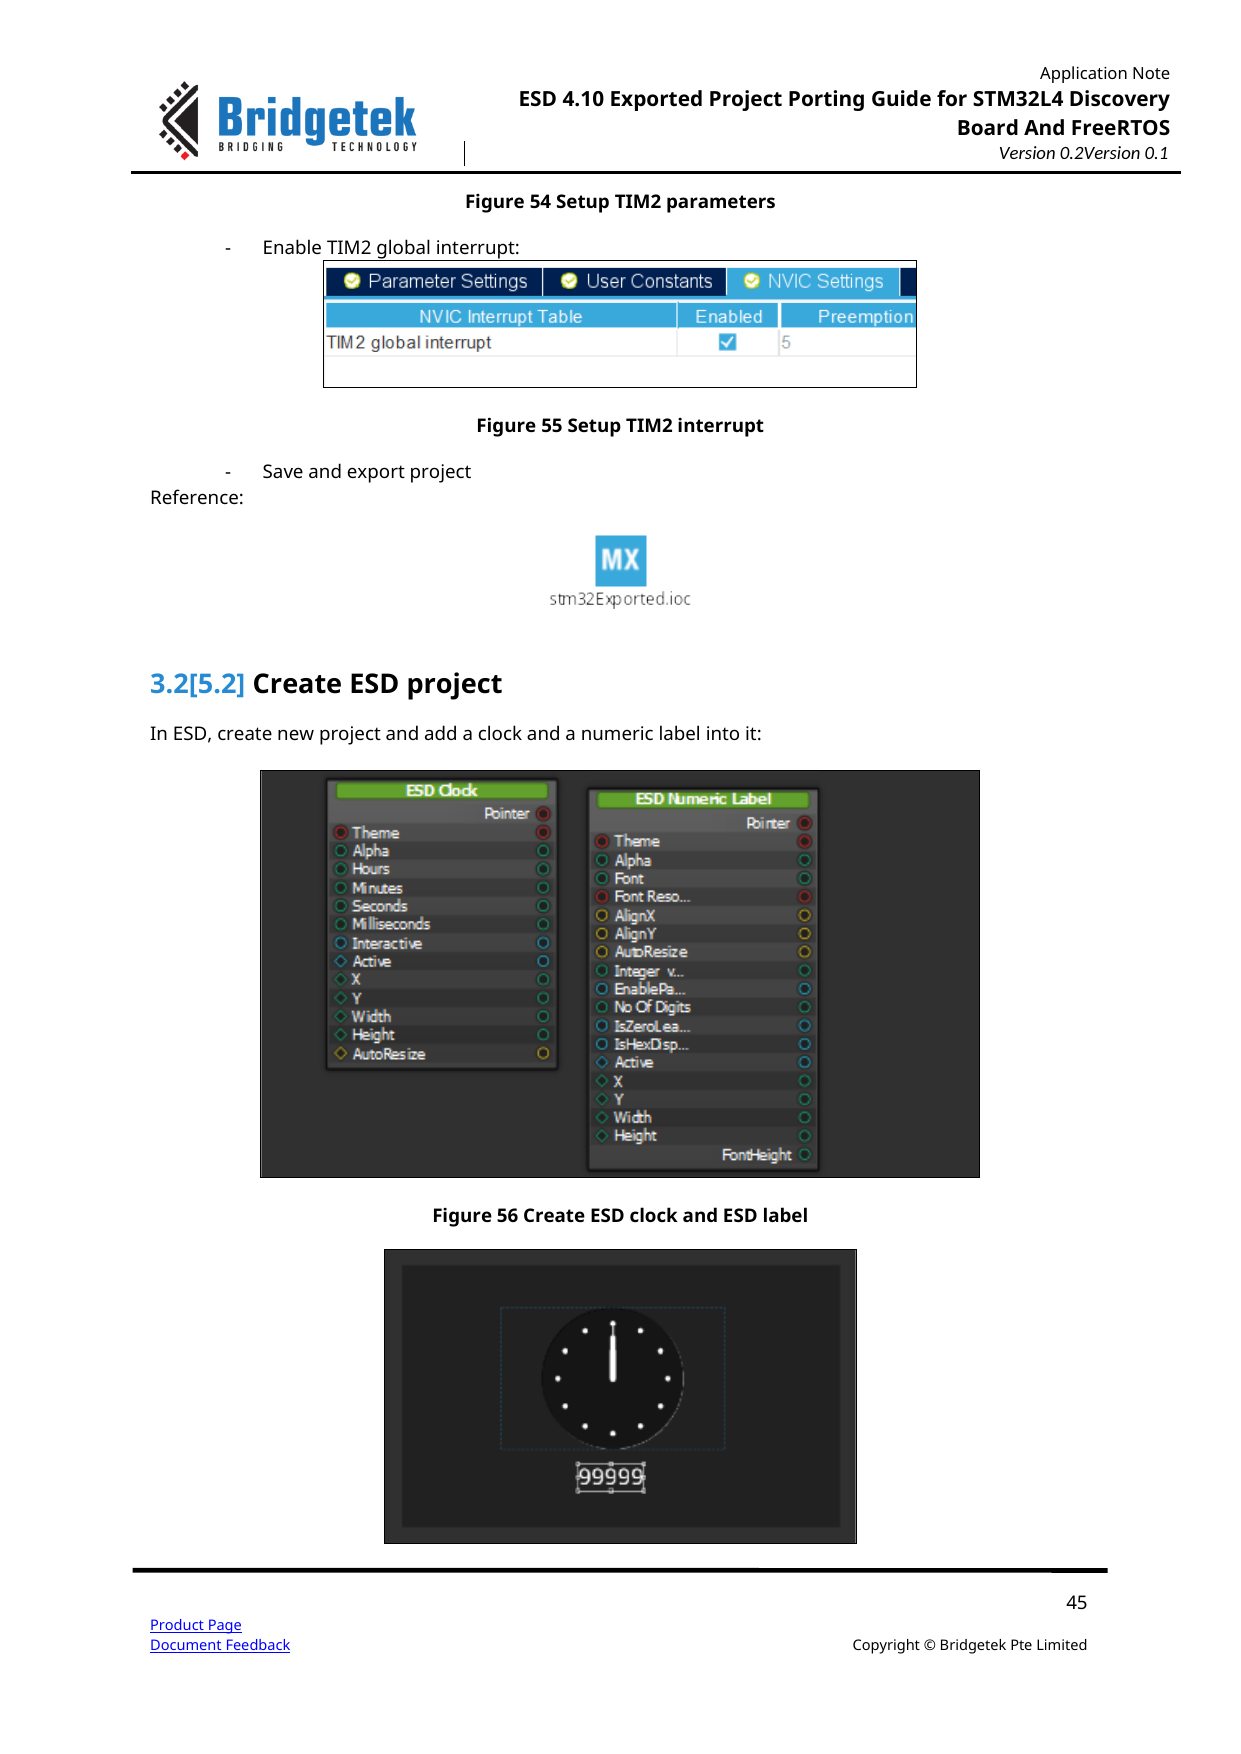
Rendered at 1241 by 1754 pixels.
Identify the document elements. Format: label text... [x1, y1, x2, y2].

picture [150, 73, 422, 163]
picture [324, 261, 916, 387]
list Save and export project [225, 459, 1090, 484]
list Enable TIM2 global interrupt: [225, 234, 1090, 260]
text Reference: [150, 484, 1090, 510]
text In ESD, create new project and add a clock and a numeric label into it: [150, 720, 1090, 745]
picture [385, 1250, 856, 1543]
subtitle Create ESD project [150, 664, 1090, 701]
picture [261, 771, 979, 1177]
